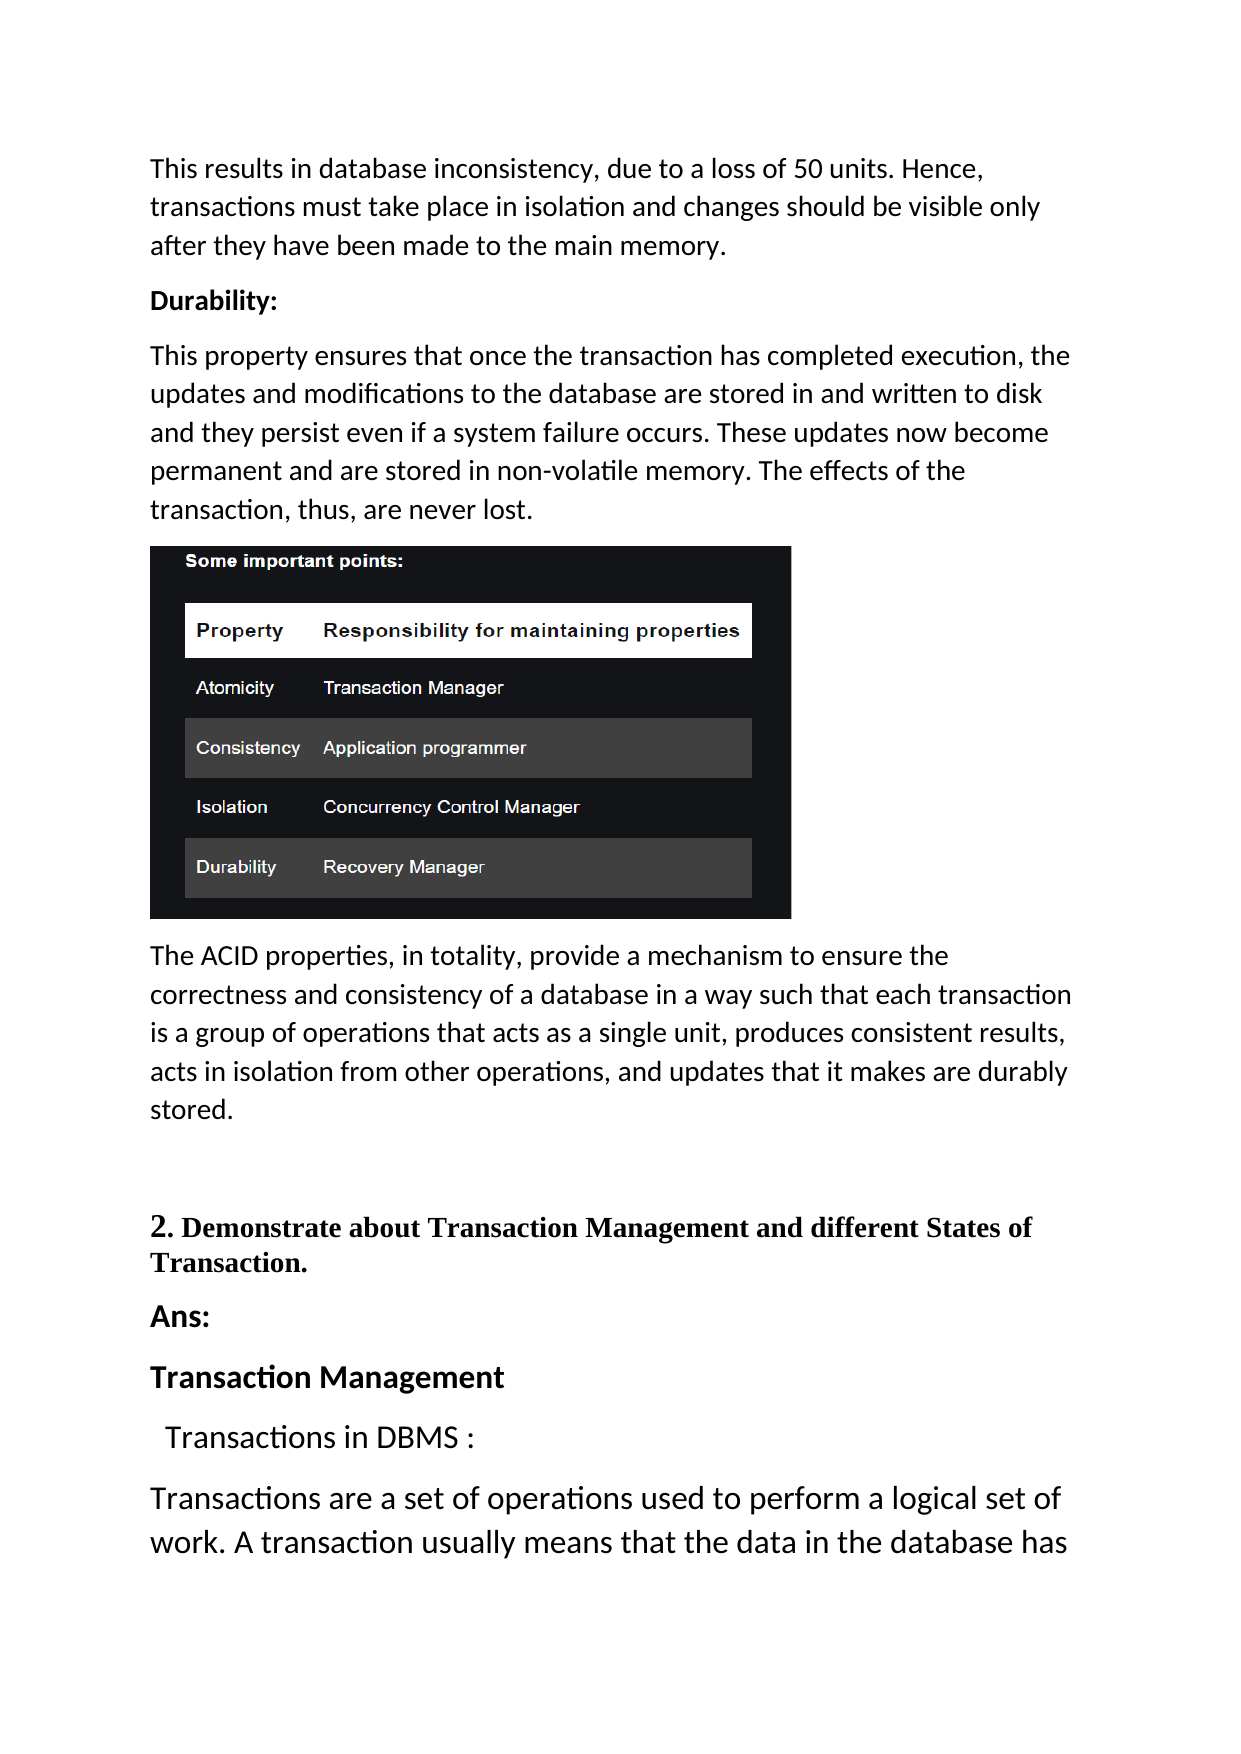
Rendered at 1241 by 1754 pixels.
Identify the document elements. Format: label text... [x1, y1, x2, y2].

text Transaction Management [150, 1356, 1090, 1397]
picture [150, 546, 792, 919]
text Durability: [150, 282, 1090, 318]
text This property ensures that once the transaction has completed execution, the updates and modifications to the database are stored in and written to disk and they persist even if a system failure occurs. These updates now become permanent and are stored in non-volatile memory. The effects of the transaction, thus, are never lost. [150, 337, 1090, 526]
text 2. Demonstrate about Transaction Management and different States of Transaction. [150, 1207, 1090, 1279]
text Transactions in DBMS : [150, 1417, 1090, 1457]
text This results in database inconsistency, due to a loss of 50 units. Hence, transactions must take place in isolation and changes should be visible only after they have been made to the main memory. [150, 150, 1090, 262]
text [150, 1477, 1090, 1562]
text The ACID properties, in totality, provide a mechanism to ensure the correctness and consistency of a database in a way such that each transaction is a group of operations that acts as a single unit, produces consistent results, acts in isolation from other operations, and updates that it makes are durably stored. [150, 937, 1090, 1127]
text Ans: [150, 1295, 1090, 1336]
